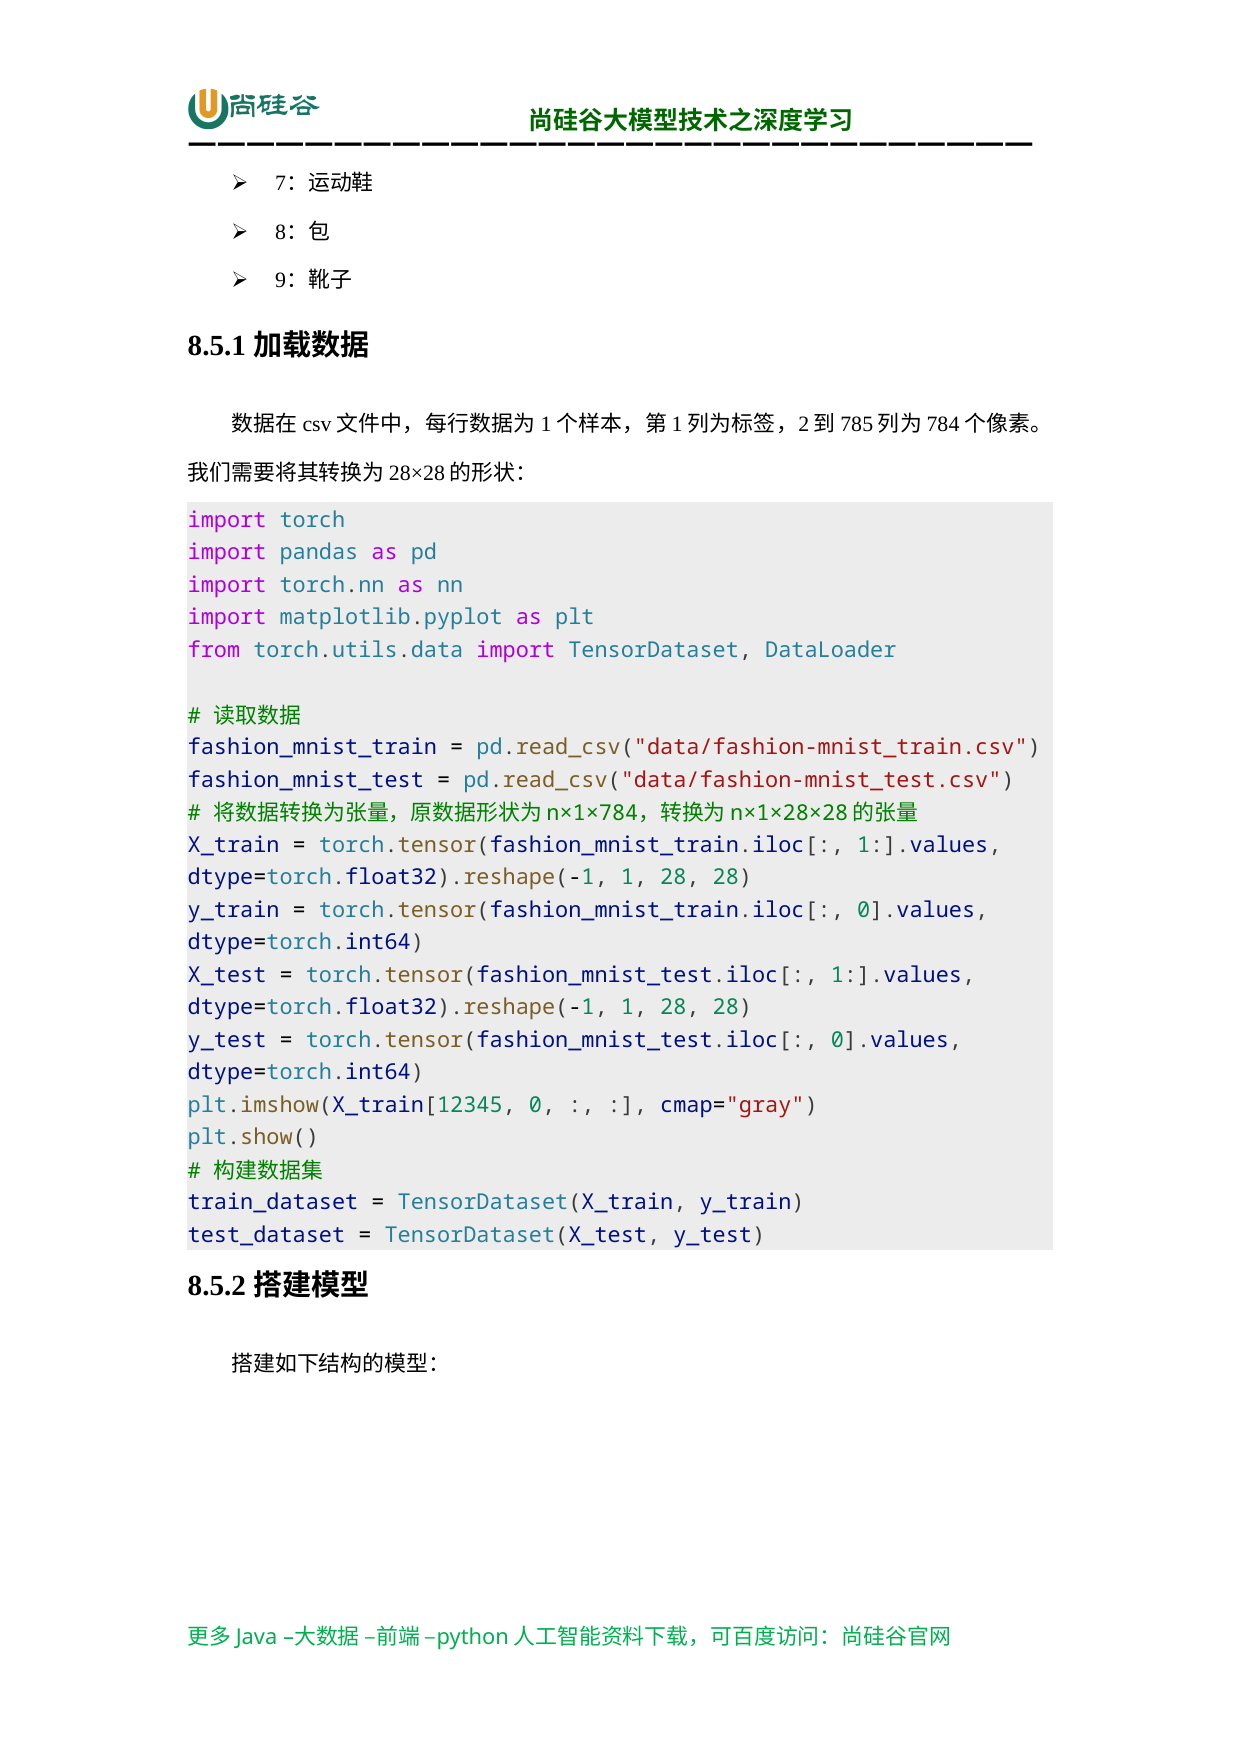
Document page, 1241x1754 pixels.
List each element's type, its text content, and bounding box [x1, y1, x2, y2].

picture [187, 88, 321, 130]
text y_test = torch.tensor(fashion_mnist_test.iloc[:, 0].values, dtype=torch.int64) [187, 1022, 1053, 1087]
text 搭建模型 [187, 1250, 1053, 1315]
text # 将数据转换为张量，原数据形状为n×1×784，转换为n×1×28×28的张量 [187, 795, 1053, 827]
text X_test = torch.tensor(fashion_mnist_test.iloc[:, 1:].values, dtype=torch.float32).reshape(-1, 1, 28, 28) [187, 957, 1053, 1022]
text from torch.utils.data import TensorDataset, DataLoader [187, 632, 1053, 665]
text 7：运动鞋 [187, 165, 1053, 197]
text plt.imshow(X_train[12345, 0, :, :], cmap="gray") [187, 1087, 1053, 1120]
text test_dataset = TensorDataset(X_test, y_test) [187, 1217, 1053, 1250]
text plt.show() [187, 1120, 1053, 1152]
text 9：靴子 [187, 262, 1053, 294]
text 数据在csv文件中，每行数据为1个样本，第1列为标签，2到785列为784个像素。我们需要将其转换为28×28的形状： [187, 405, 1053, 487]
text # 读取数据 [187, 697, 1053, 730]
text 8：包 [187, 213, 1053, 246]
text import torch [187, 502, 1053, 535]
text import matplotlib.pyplot as plt [187, 600, 1053, 632]
text y_train = torch.tensor(fashion_mnist_train.iloc[:, 0].values, dtype=torch.int64) [187, 892, 1053, 957]
text 加载数据 [187, 310, 1053, 375]
text import torch.nn as nn [187, 567, 1053, 600]
text import pandas as pd [187, 535, 1053, 567]
text train_dataset = TensorDataset(X_train, y_train) [187, 1185, 1053, 1217]
text # 构建数据集 [187, 1152, 1053, 1185]
text fashion_mnist_test = pd.read_csv("data/fashion-mnist_test.csv") [187, 762, 1053, 795]
text X_train = torch.tensor(fashion_mnist_train.iloc[:, 1:].values, dtype=torch.float32).reshape(-1, 1, 28, 28) [187, 827, 1053, 892]
text 搭建如下结构的模型： [187, 1345, 1053, 1378]
text fashion_mnist_train = pd.read_csv("data/fashion-mnist_train.csv") [187, 730, 1053, 762]
